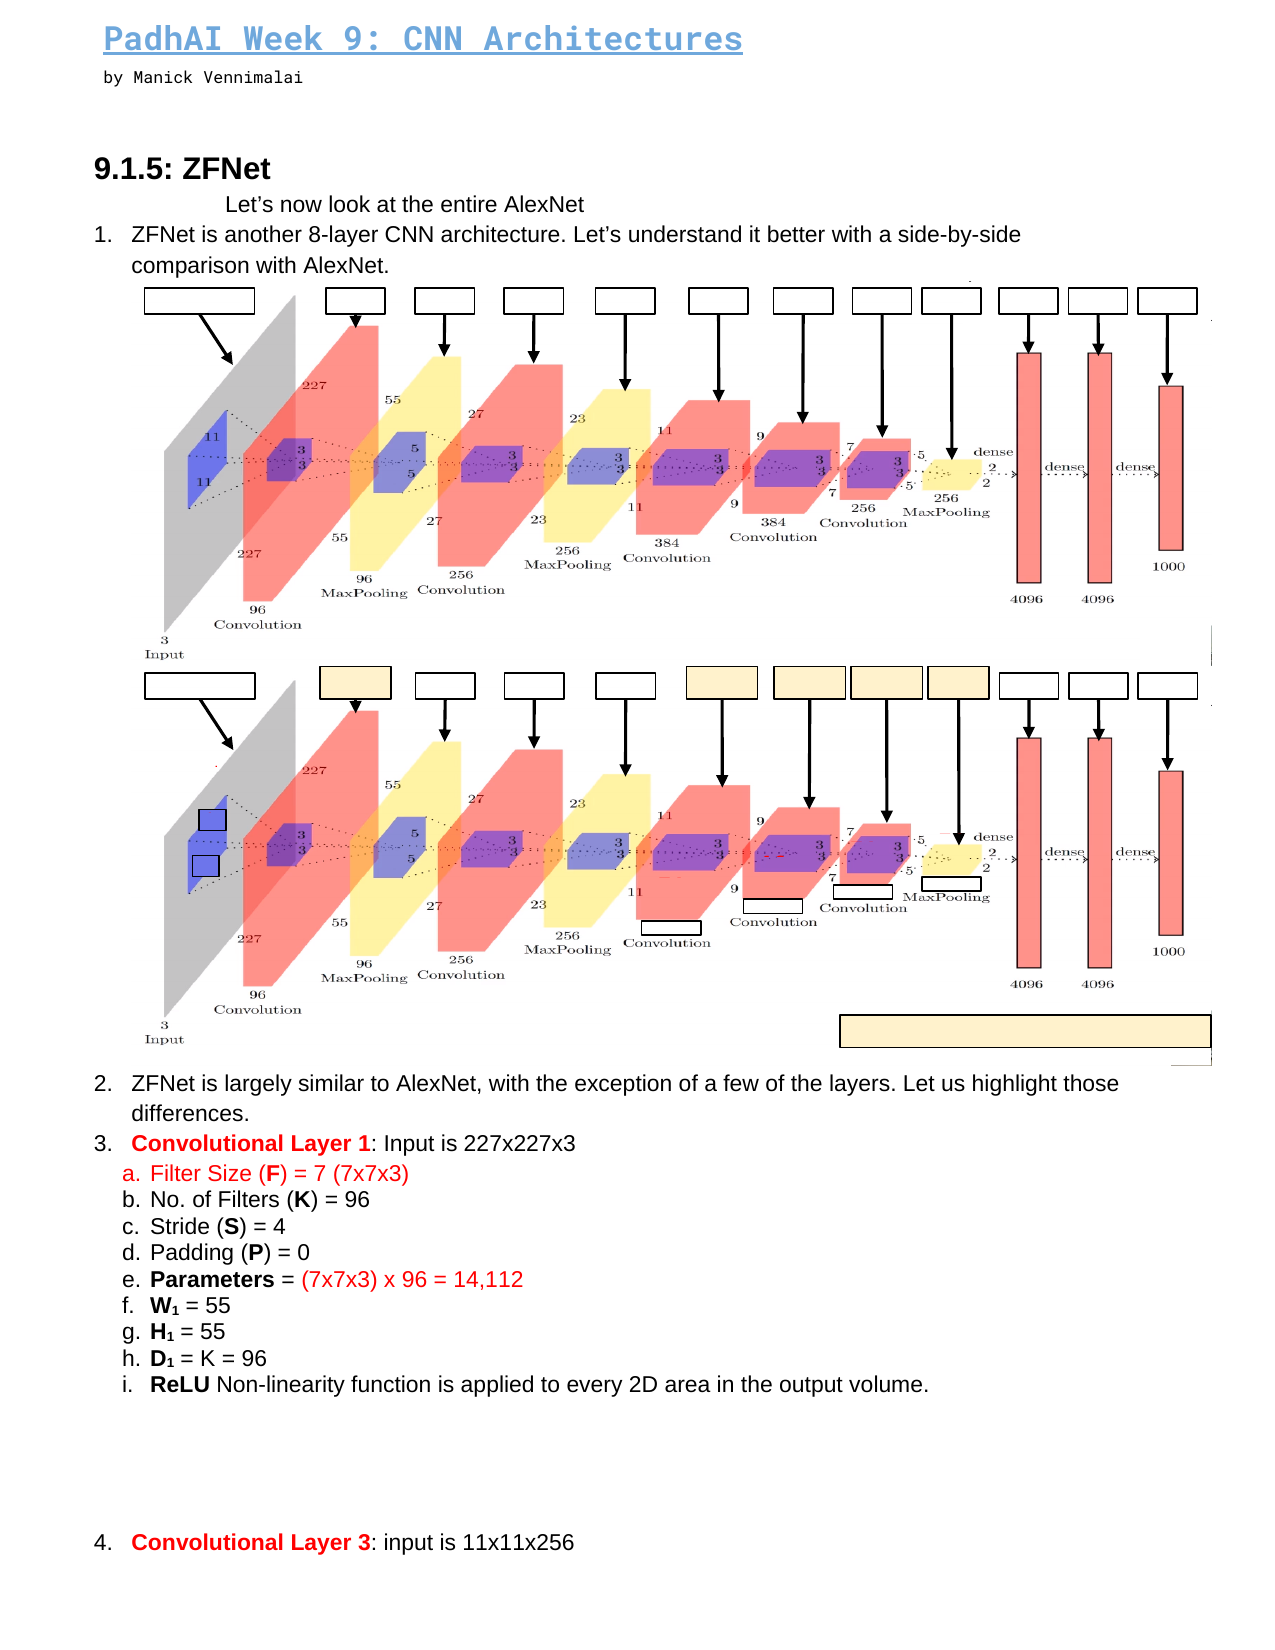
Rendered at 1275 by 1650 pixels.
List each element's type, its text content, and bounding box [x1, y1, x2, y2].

list H1 = 55 [122, 1318, 1125, 1344]
picture [923, 289, 962, 313]
text Let’s now look at the entire AlexNet [225, 191, 1125, 218]
list Parameters = (7x7x3) x 96 = 14,112 [122, 1266, 1125, 1292]
list ZFNet is largely similar to AlexNet, with the exception of a few of the layers. Let us highlight those differences. [94, 1069, 1125, 1126]
list Stride (S) = 4 [122, 1213, 1125, 1239]
list W1 = 55 [122, 1292, 1125, 1318]
list Filter Size (F) = 7 (7x7x3) [122, 1160, 1125, 1186]
subtitle 9.1.5: ZFNet [94, 150, 1125, 186]
list ReLU Non-linearity function is applied to every 2D area in the output volume. [122, 1371, 1125, 1397]
list Padding (P) = 0 [122, 1239, 1125, 1266]
picture [131, 281, 1212, 1066]
list Convolutional Layer 1: Input is 227x227x3 [94, 1130, 1125, 1156]
list No. of Filters (K) = 96 [122, 1186, 1125, 1213]
list D1 = K = 96 [122, 1344, 1125, 1371]
list Convolutional Layer 3: input is 11x11x256 [94, 1529, 1125, 1555]
